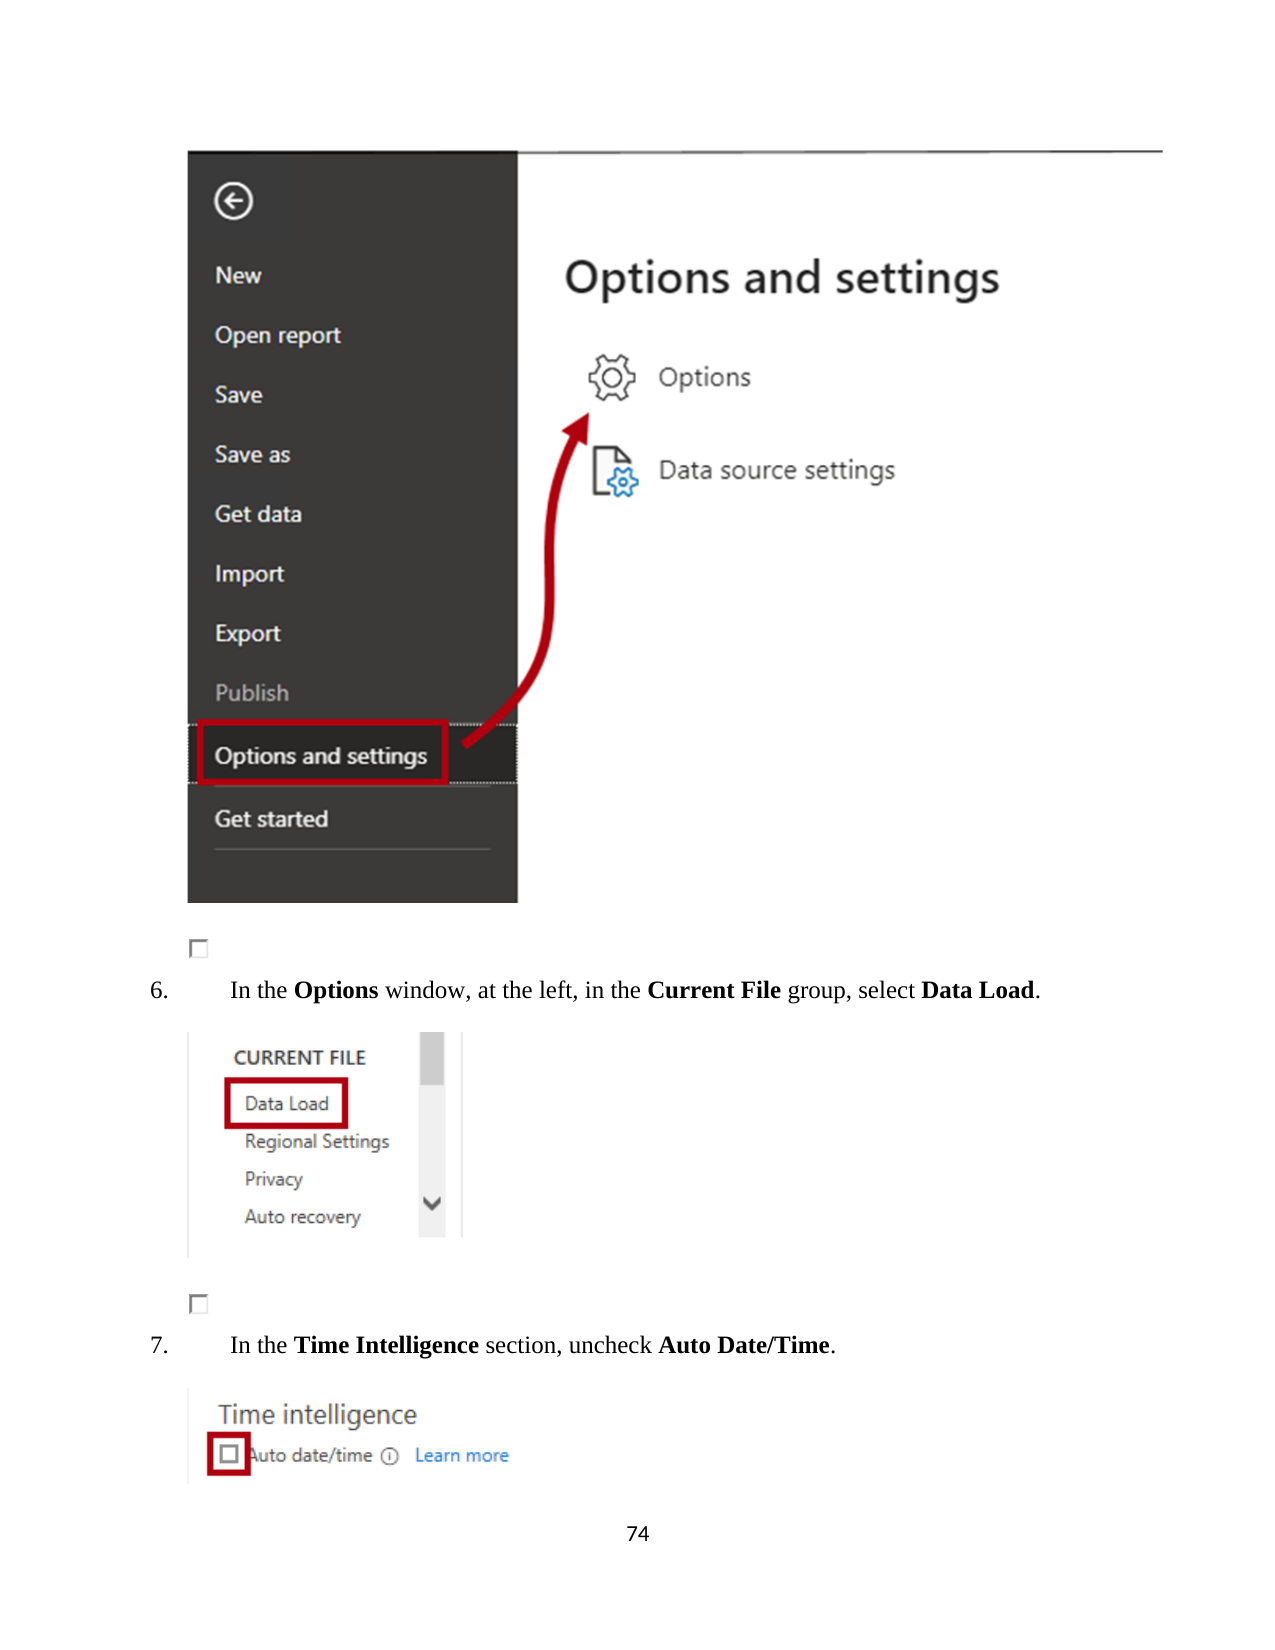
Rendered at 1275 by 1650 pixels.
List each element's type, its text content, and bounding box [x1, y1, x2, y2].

picture [187, 1032, 477, 1258]
picture [187, 150, 1163, 903]
list In the Options window, at the left, in the Current File group, select Data Load. [150, 932, 1162, 1004]
list In the Time Intelligence section, uncheck Auto Date/Time. [150, 1287, 1162, 1359]
picture [187, 1388, 677, 1484]
